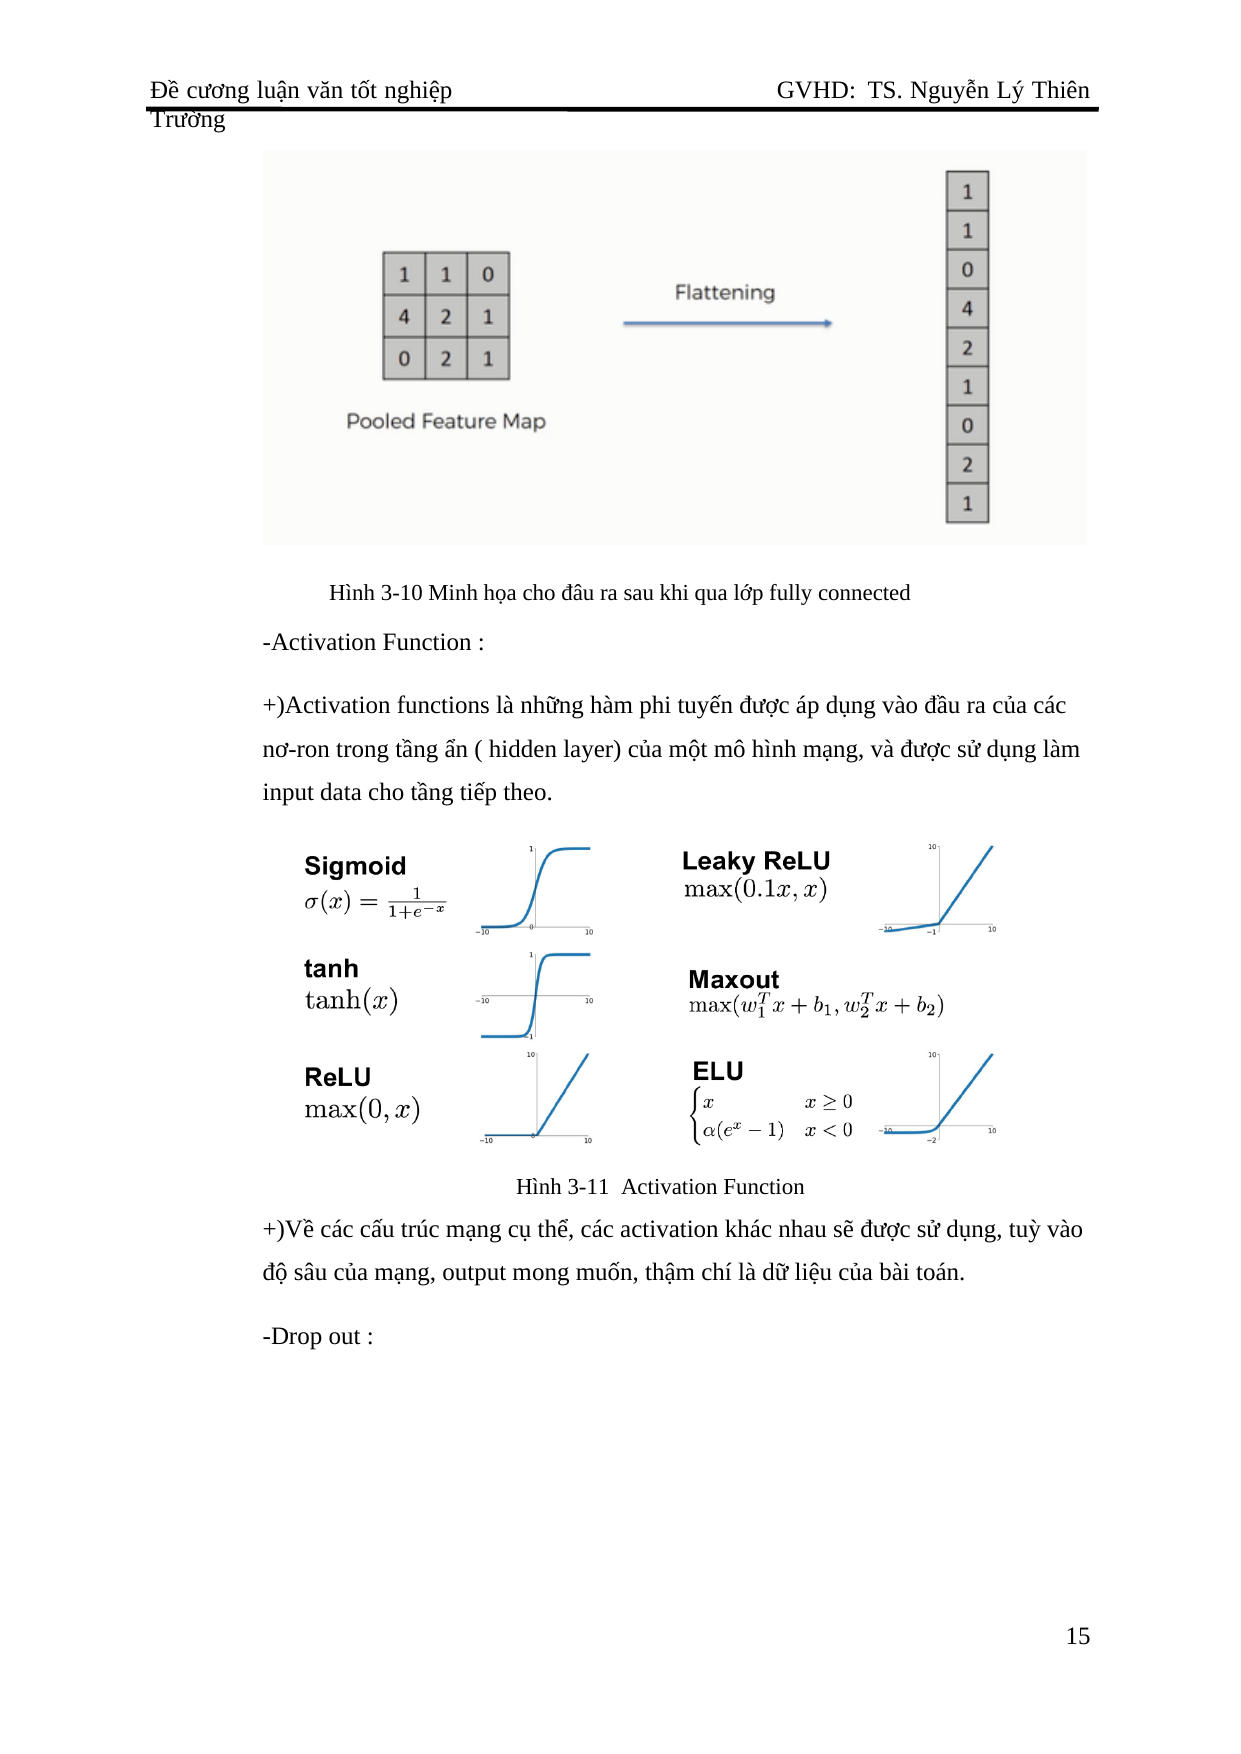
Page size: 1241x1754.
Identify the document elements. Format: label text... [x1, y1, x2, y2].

text -Activation Function : [262, 627, 1090, 655]
picture [275, 839, 1045, 1164]
text -Drop out : [262, 1321, 1090, 1349]
text +)Activation functions là những hàm phi tuyến được áp dụng vào đầu ra của các nơ-ron trong tầng ẩn ( hidden layer) của một mô hình mạng, và được sử dụng làm input data cho tầng tiếp theo. [262, 691, 1090, 806]
picture [262, 150, 1088, 545]
